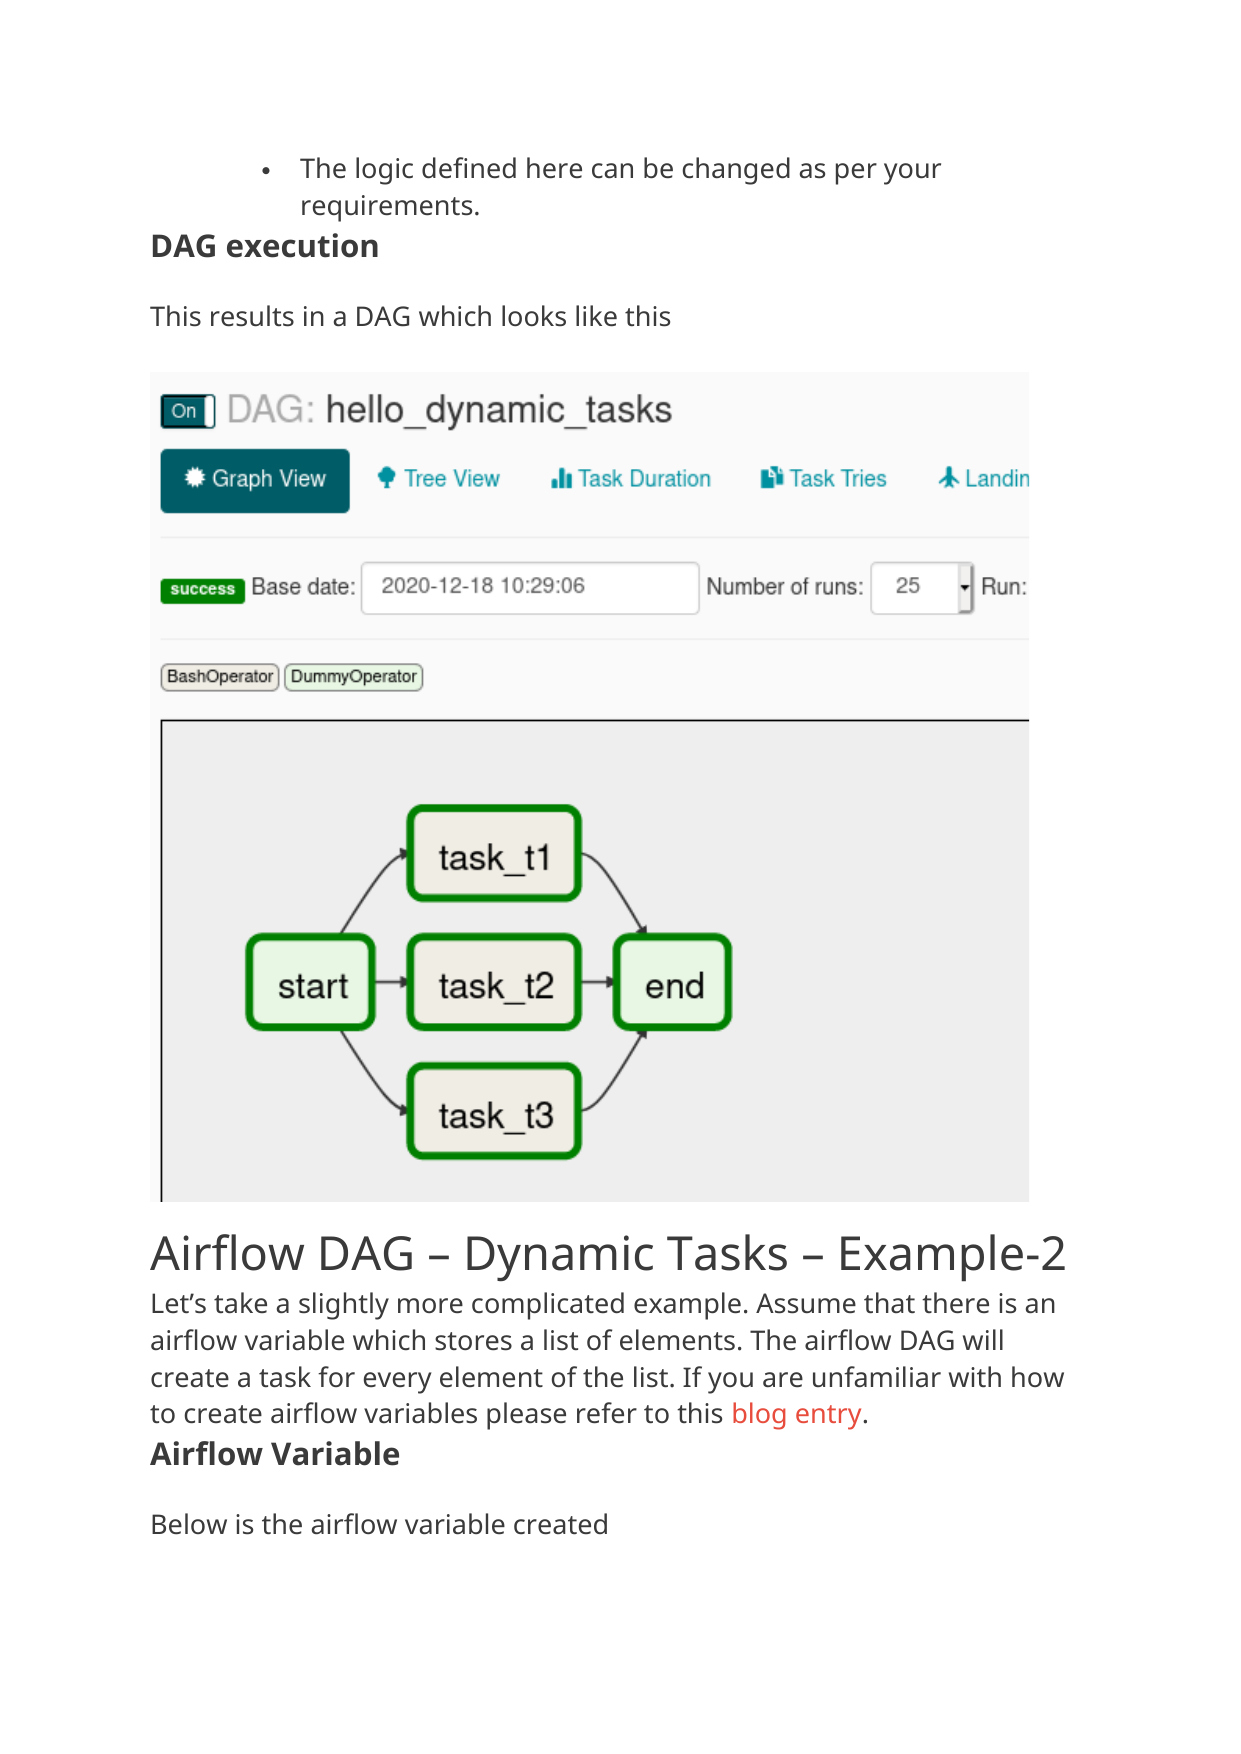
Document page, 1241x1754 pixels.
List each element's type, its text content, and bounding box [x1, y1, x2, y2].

subtitle Airflow DAG – Dynamic Tasks – Example-2 [150, 1220, 1090, 1284]
list The logic defined here can be changed as per your requirements. [262, 150, 1090, 224]
subtitle Airflow Variable [150, 1432, 1090, 1474]
text Below is the airflow variable created [150, 1506, 1090, 1542]
text Let’s take a slightly more complicated example. Assume that there is an airflow variable which stores a list of elements. The airflow DAG will create a task for every element of the list. If you are unfamiliar with how to create airflow variables please refer to this blog entry. [150, 1284, 1090, 1432]
text This results in a DAG which looks like this [150, 298, 1090, 334]
picture [150, 372, 1030, 1202]
subtitle DAG execution [150, 224, 1090, 266]
